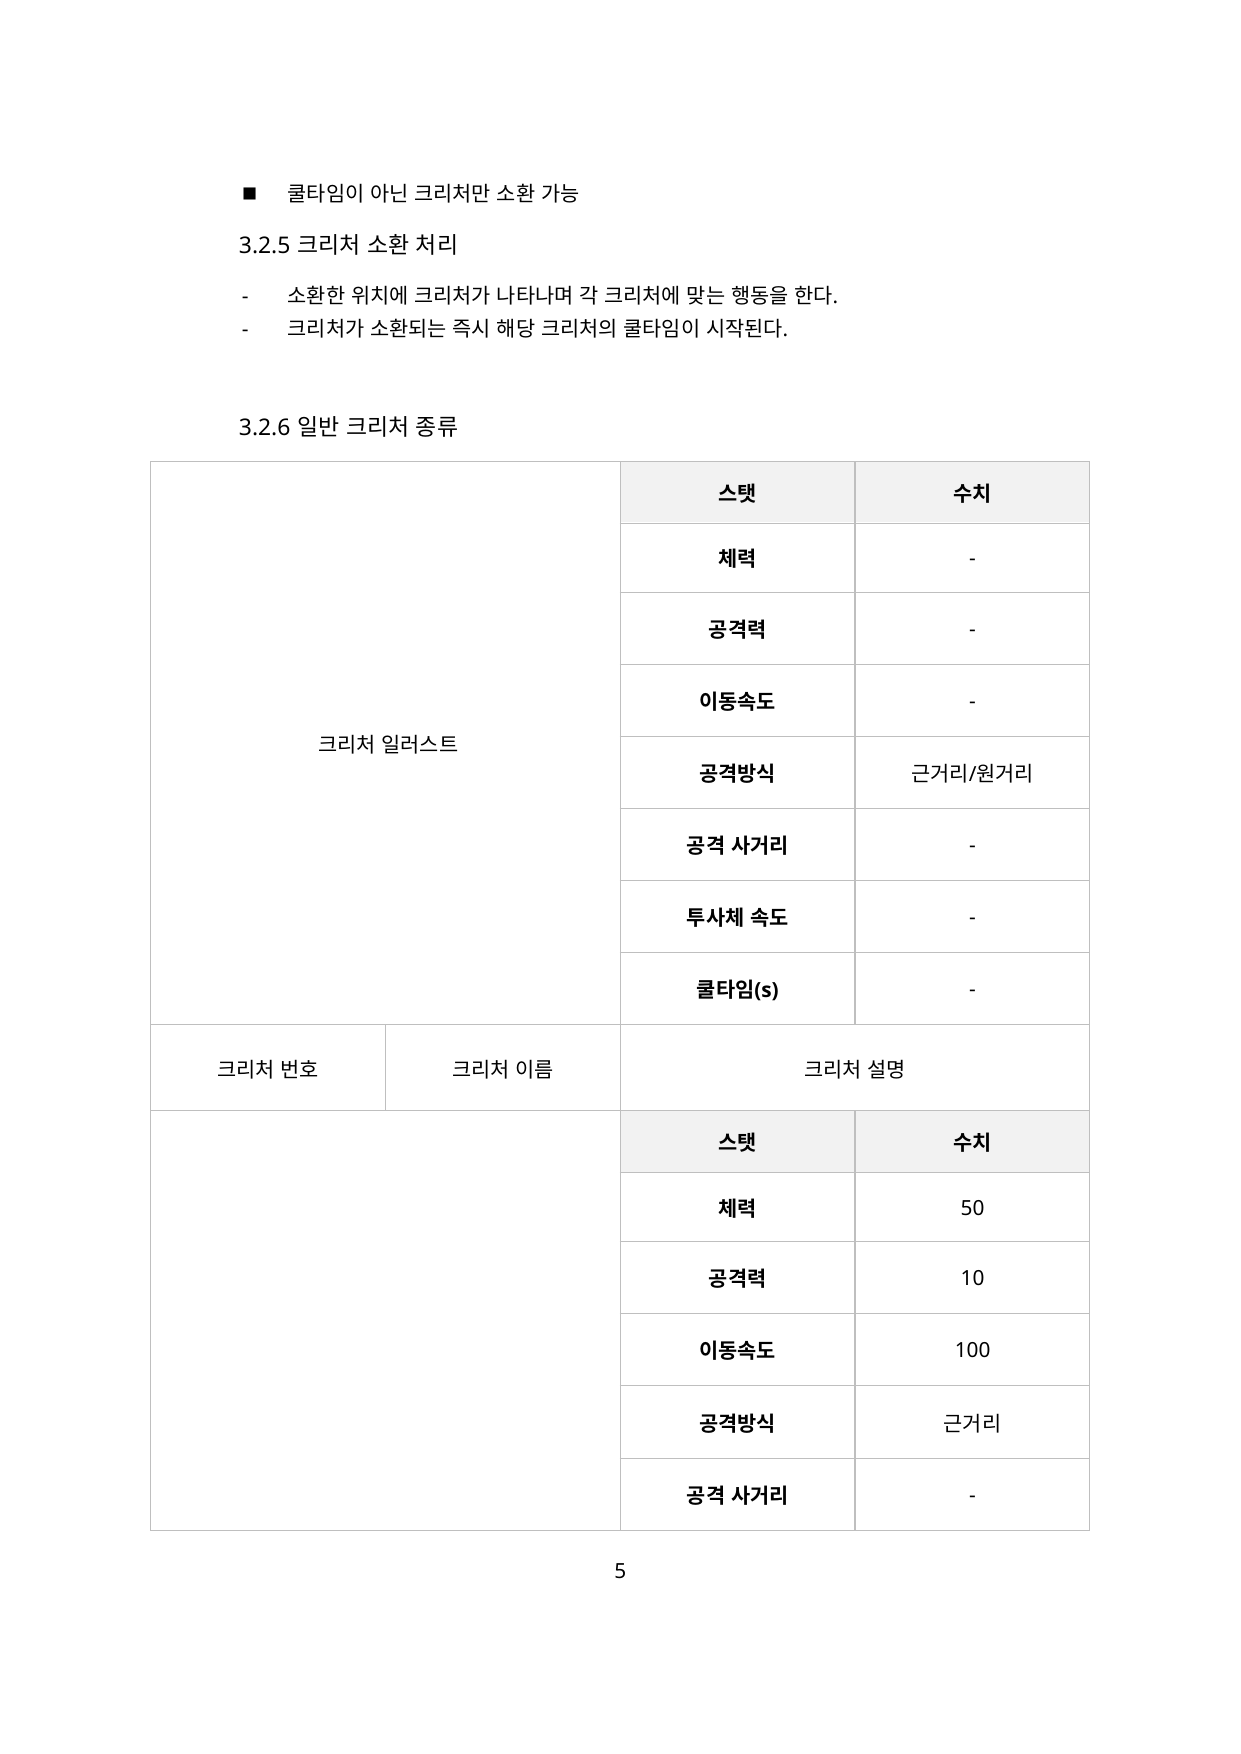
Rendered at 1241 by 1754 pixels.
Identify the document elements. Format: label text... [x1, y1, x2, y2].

table_cell 이동속도 [621, 665, 854, 736]
list 쿨타임이 아닌 크리처만 소환 가능 [242, 177, 1090, 207]
table_cell - [856, 1459, 1089, 1529]
table_cell 스탯 [621, 1111, 854, 1172]
table_cell 100 [856, 1314, 1089, 1385]
text 소환한 위치에 크리처가 나타나며 각 크리처에 맞는 행동을 한다. [242, 279, 1090, 309]
table_cell [151, 1111, 620, 1529]
table_cell 체력 [621, 1173, 854, 1241]
table_cell 수치 [856, 1111, 1089, 1172]
table_cell 50 [856, 1173, 1089, 1241]
table_header 수치 [856, 462, 1089, 522]
table_cell 체력 [621, 524, 854, 592]
table_header 스탯 [621, 462, 854, 522]
table_cell 공격 사거리 [621, 809, 854, 880]
text 크리처 소환 처리 [239, 226, 1090, 260]
table_cell 쿨타임(s) [621, 953, 854, 1024]
table_cell - [856, 524, 1089, 592]
table_cell - [856, 665, 1089, 736]
table_cell 크리처 이름 [386, 1025, 620, 1110]
table_header 크리처 일러스트 [151, 462, 620, 1024]
table_cell 근거리/원거리 [856, 737, 1089, 808]
table_cell 10 [856, 1242, 1089, 1313]
table_cell 투사체 속도 [621, 881, 854, 952]
text 일반 크리처 종류 [239, 408, 1090, 442]
table_cell - [856, 881, 1089, 952]
table_cell 공격 사거리 [621, 1459, 854, 1529]
table_cell 근거리 [856, 1386, 1089, 1457]
table_cell - [856, 809, 1089, 880]
table_cell 공격방식 [621, 1386, 854, 1457]
table_cell 공격력 [621, 1242, 854, 1313]
table_cell 이동속도 [621, 1314, 854, 1385]
table_cell 크리처 번호 [151, 1025, 385, 1110]
table_cell - [856, 953, 1089, 1024]
table_cell 크리처 설명 [621, 1025, 1089, 1110]
text 크리처가 소환되는 즉시 해당 크리처의 쿨타임이 시작된다. [242, 312, 1090, 342]
table_cell - [856, 593, 1089, 664]
table_cell 공격력 [621, 593, 854, 664]
table_cell 공격방식 [621, 737, 854, 808]
